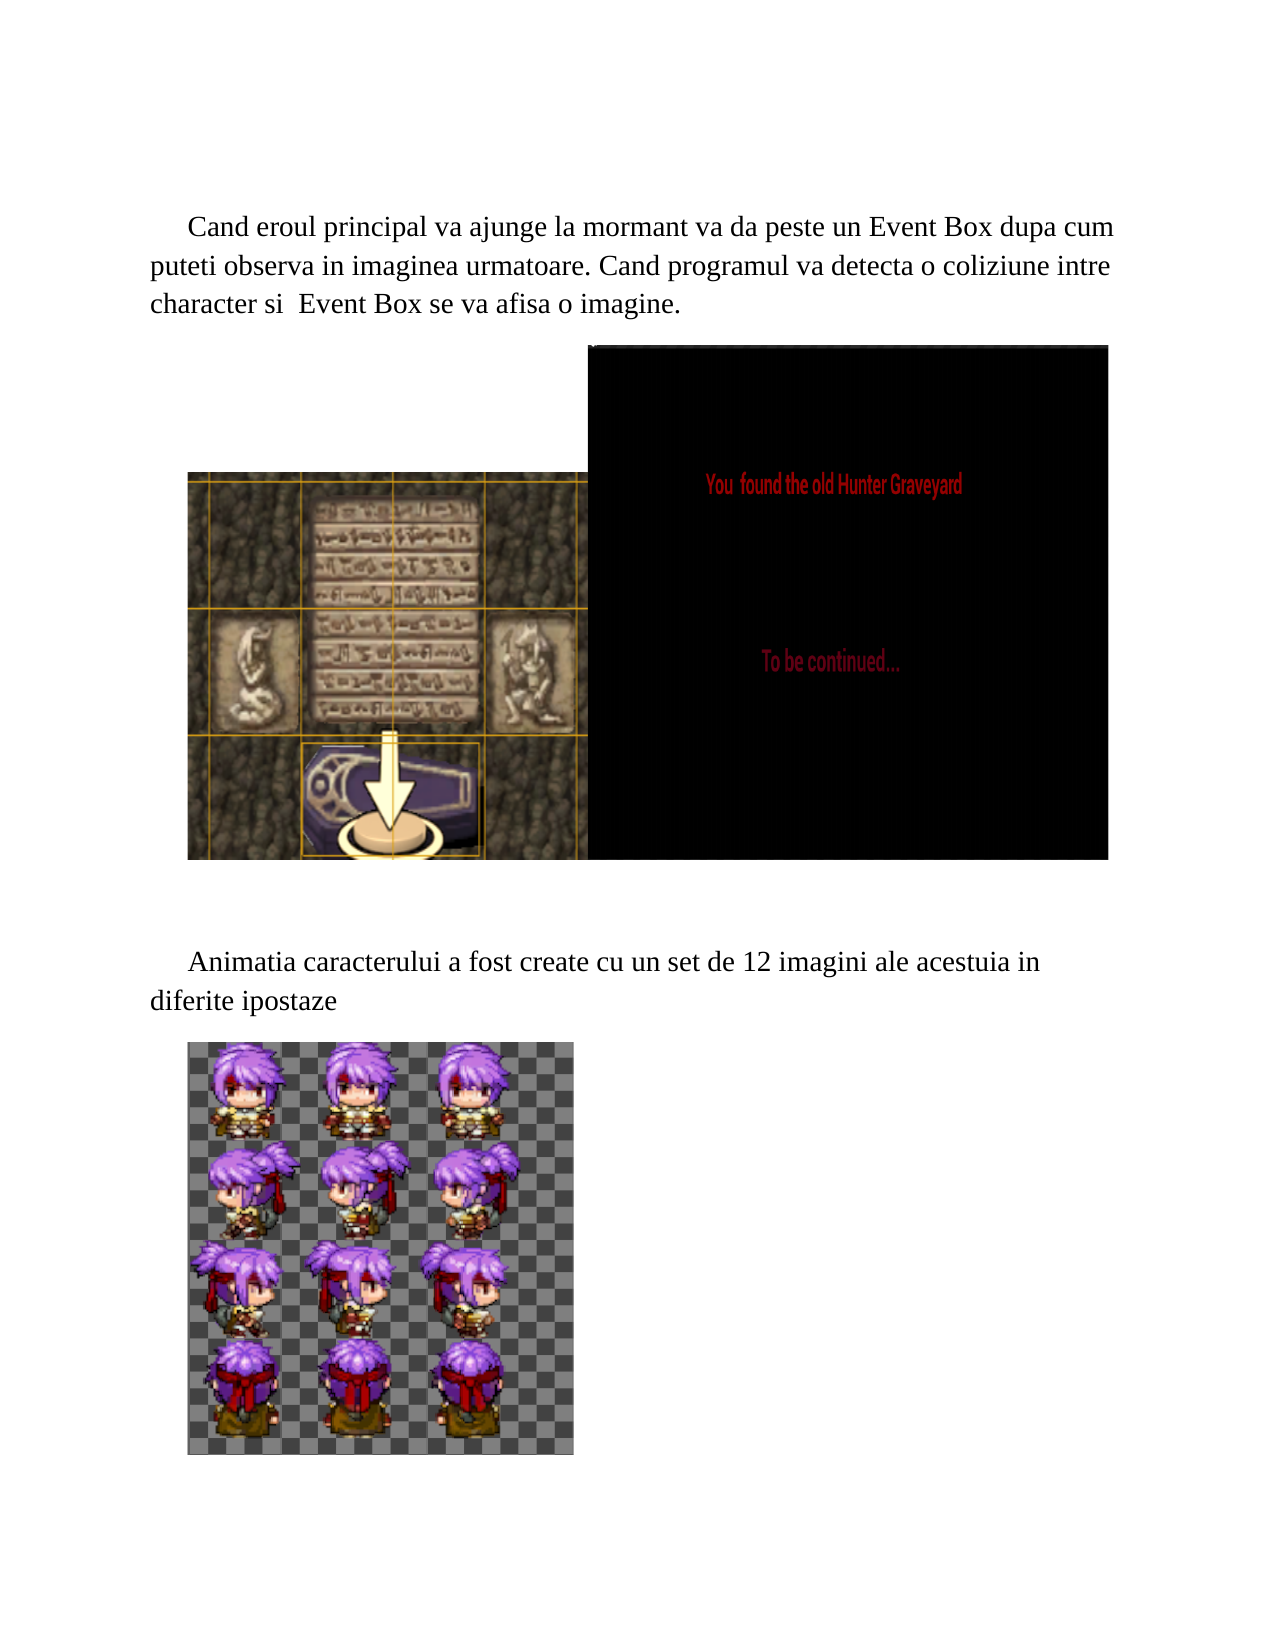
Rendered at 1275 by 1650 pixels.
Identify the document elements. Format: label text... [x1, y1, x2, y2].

picture [187, 345, 1109, 860]
text Cand eroul principal va ajunge la mormant va da peste un Event Box dupa cum puteti observa in imaginea urmatoare. Cand programul va detecta o coliziune intre character si Event Box se va afisa o imagine. [150, 209, 1125, 320]
picture [187, 1042, 574, 1455]
text Animatia caracterului a fost create cu un set de 12 imagini ale acestuia in diferite ipostaze [150, 944, 1125, 1016]
